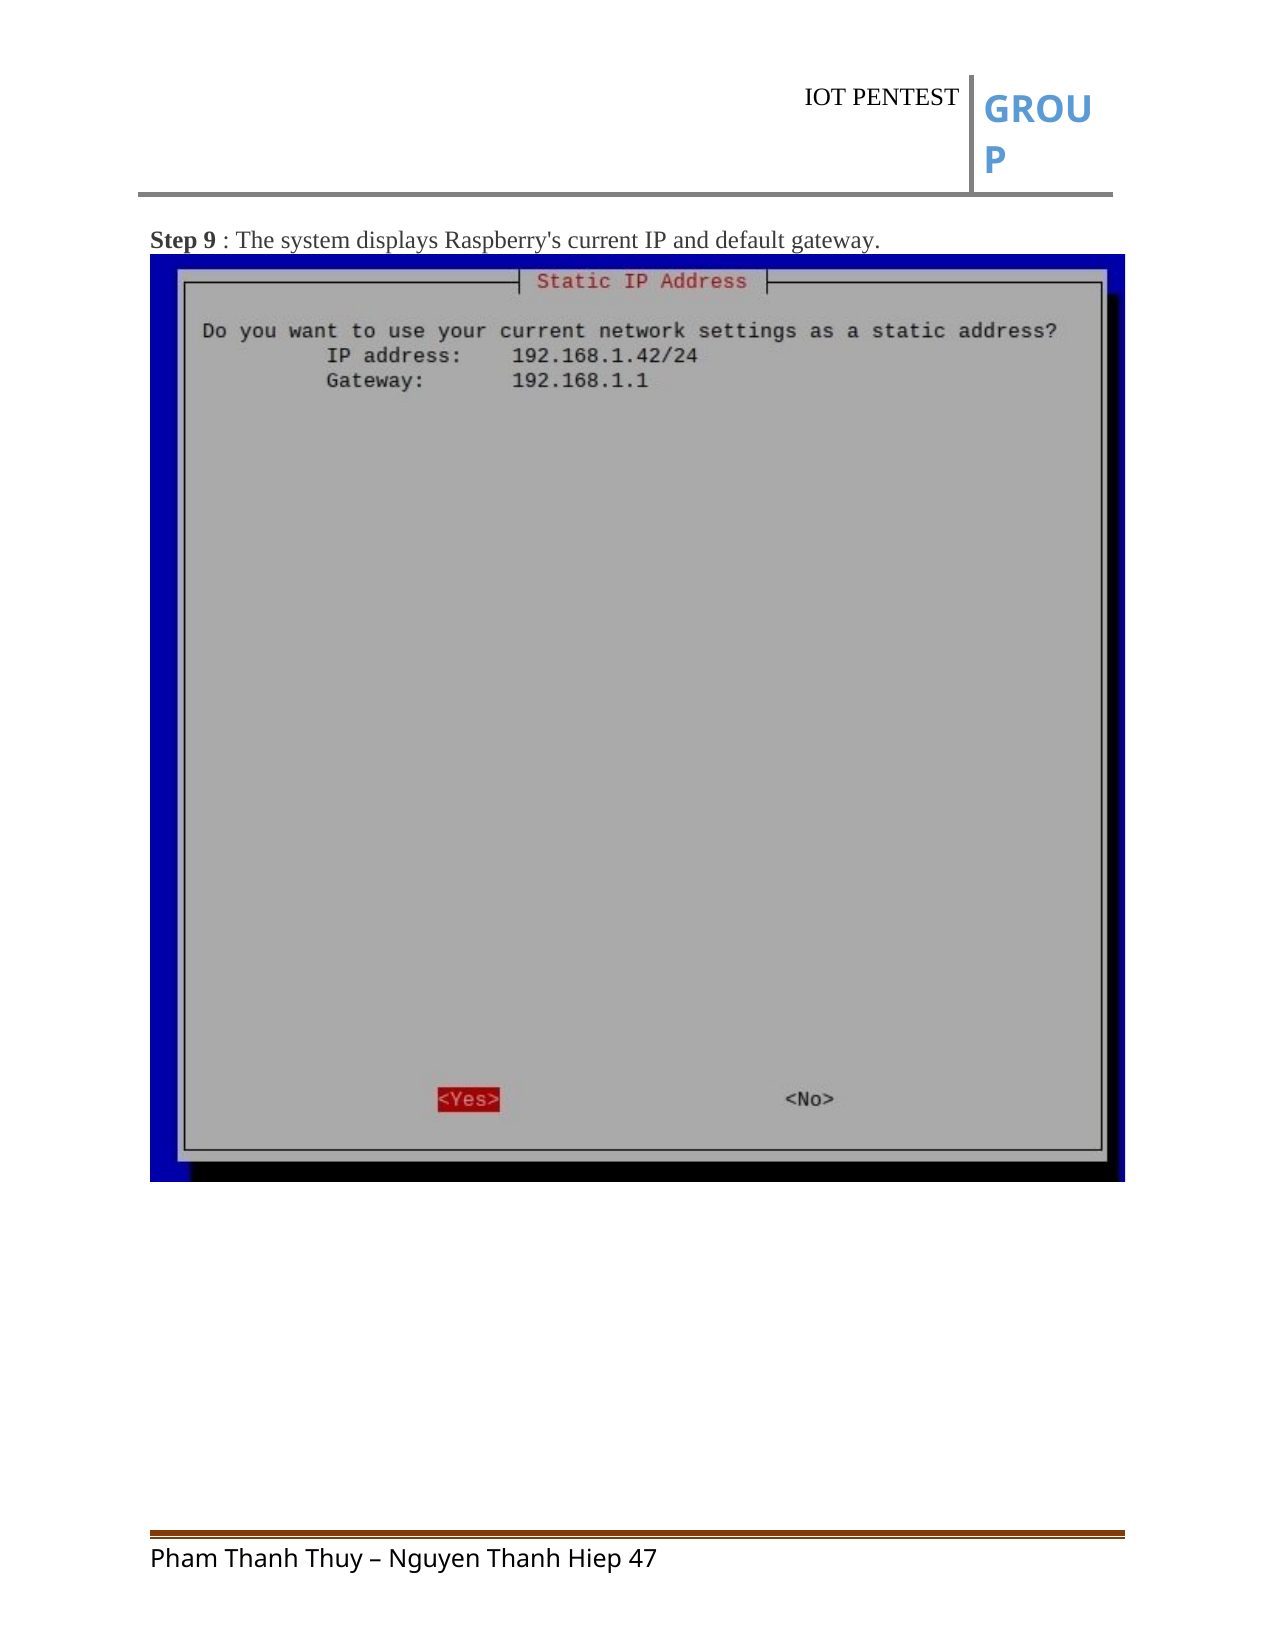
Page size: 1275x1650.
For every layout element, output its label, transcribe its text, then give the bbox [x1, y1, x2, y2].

text Step 9 : The system displays Raspberry's current IP and default gateway. [150, 226, 1125, 254]
picture [150, 254, 1125, 1182]
